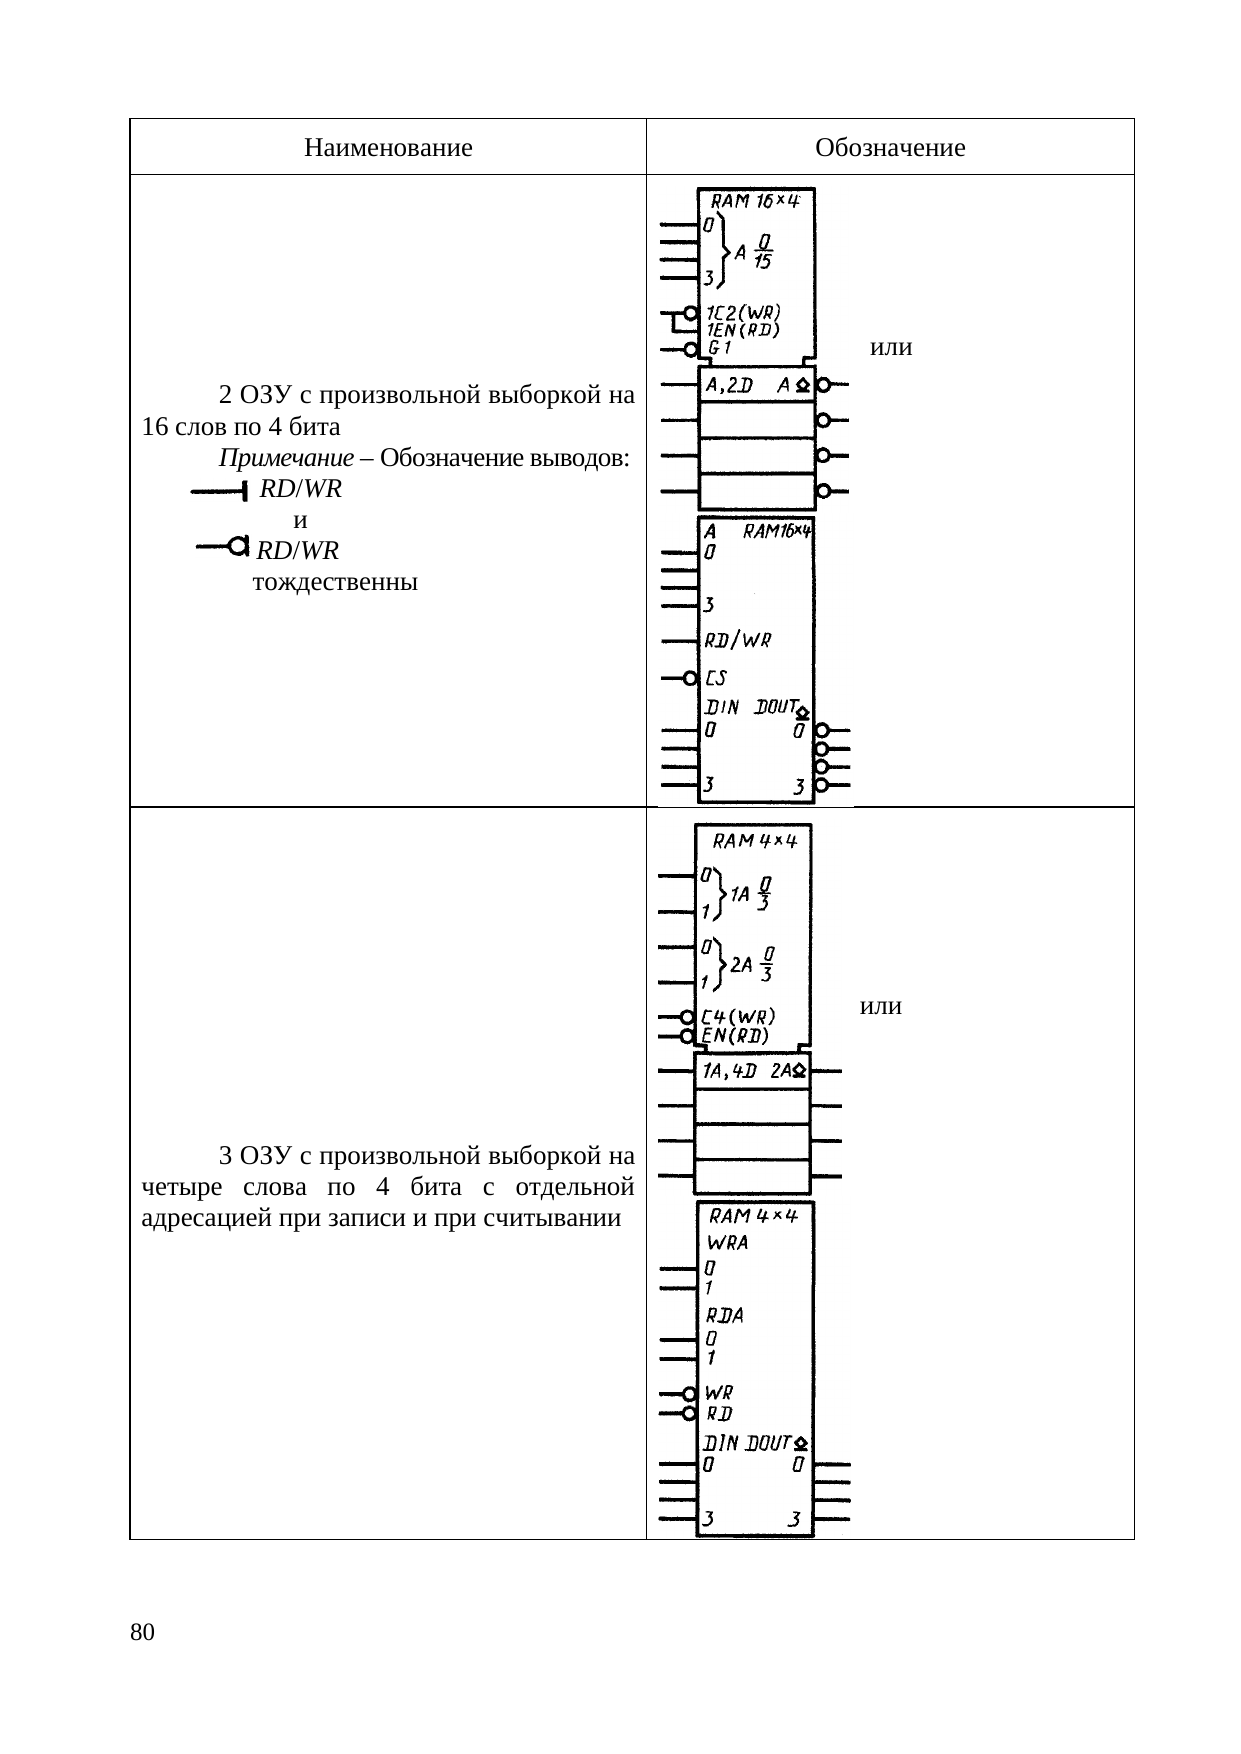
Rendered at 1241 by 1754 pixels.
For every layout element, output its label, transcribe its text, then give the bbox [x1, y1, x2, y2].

table_cell 2 ОЗУ с произвольной выборкой на 16 слов по 4 бита Примечание – Обозначение выводов: RD/WR и RD/WR тождественны [131, 175, 646, 806]
table_cell [647, 175, 1134, 806]
table_cell 3 ОЗУ с произвольной выборкой на четыре слова по 4 бита с отдельной адресацией при записи и при считывании [131, 808, 646, 1539]
table_cell [647, 808, 1134, 1539]
picture [658, 186, 854, 807]
table_header Наименование [131, 119, 646, 173]
picture [658, 819, 851, 1539]
picture [188, 478, 251, 502]
picture [195, 534, 252, 558]
table_header Обозначение [647, 119, 1134, 173]
